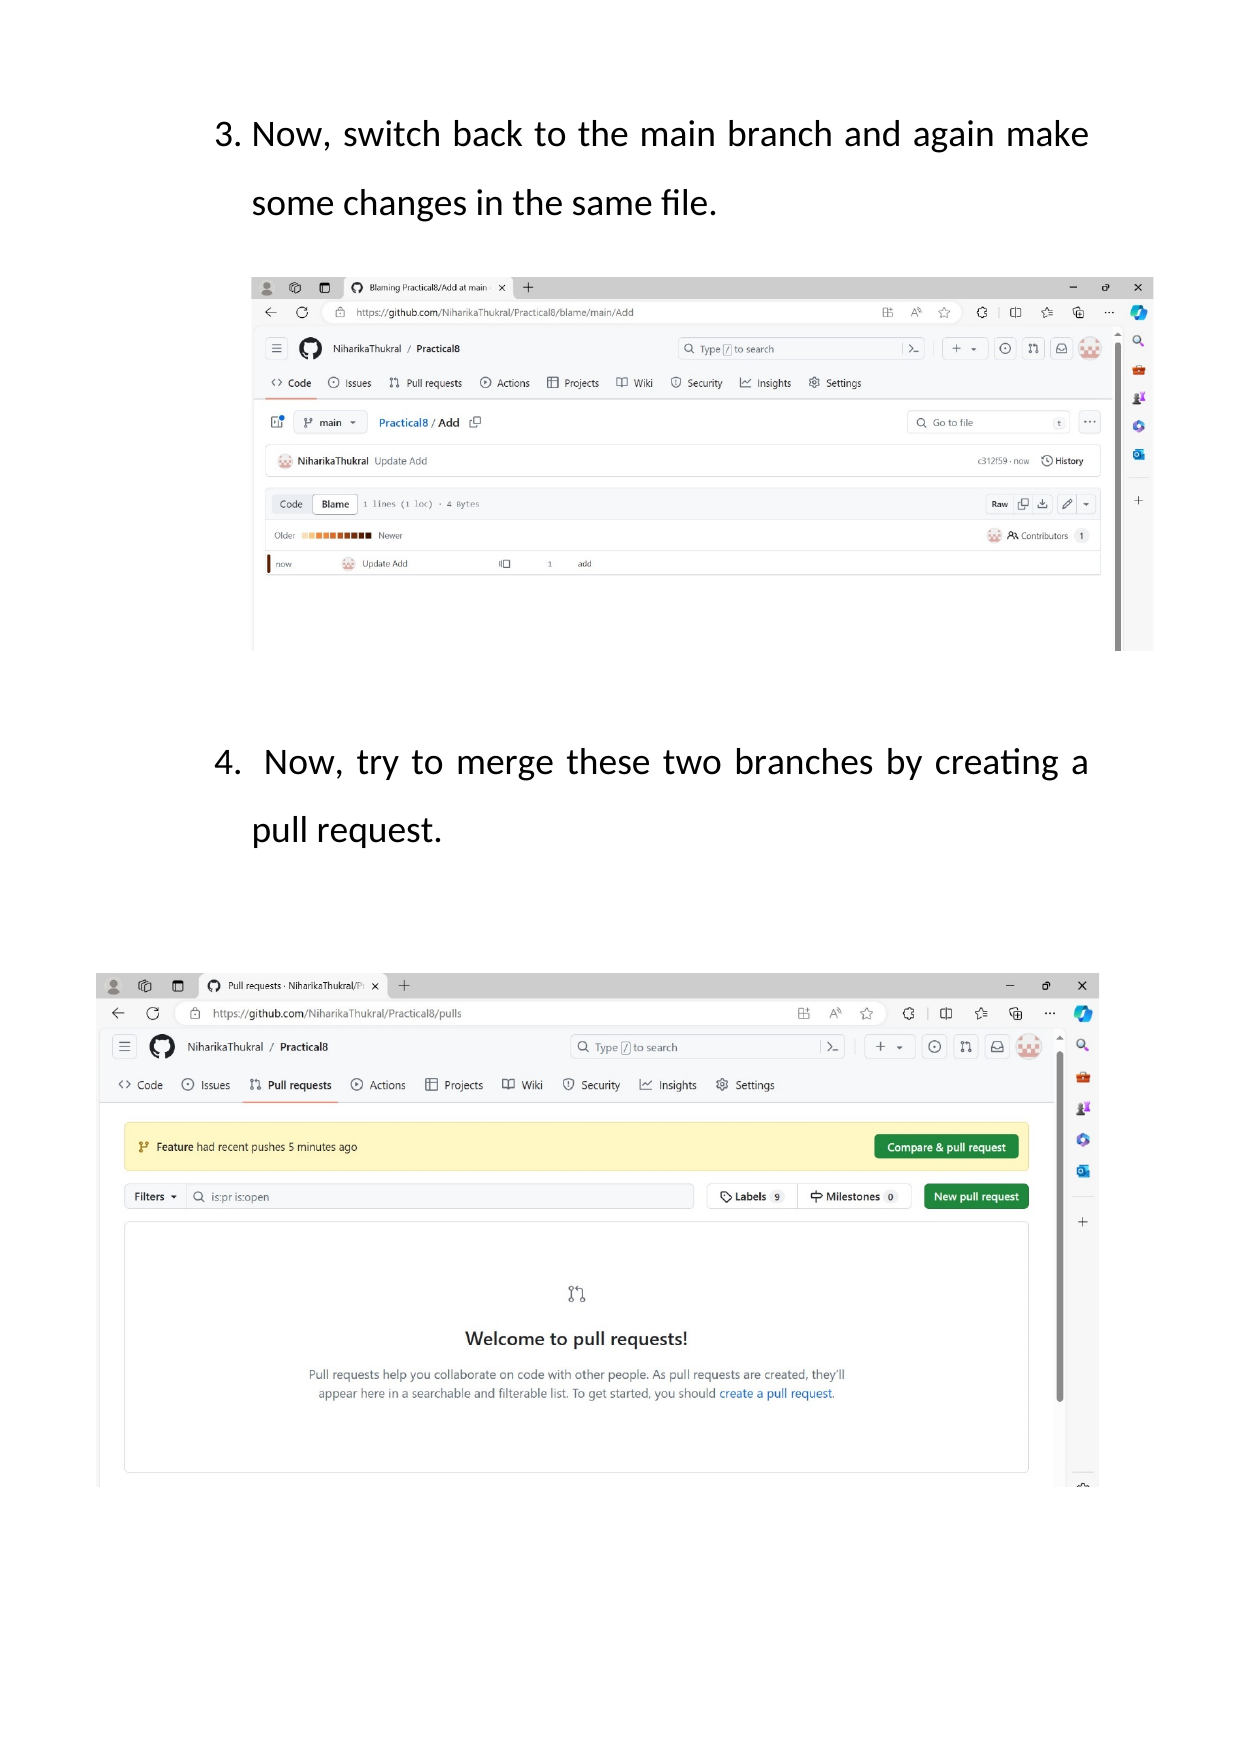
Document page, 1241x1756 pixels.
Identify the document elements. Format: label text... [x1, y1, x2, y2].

list Now, switch back to the main branch and again make some changes in the same file. [214, 110, 1090, 225]
list Now, try to merge these two branches by creating a pull request. [214, 738, 1090, 852]
picture [251, 277, 1154, 651]
picture [96, 973, 1100, 1487]
